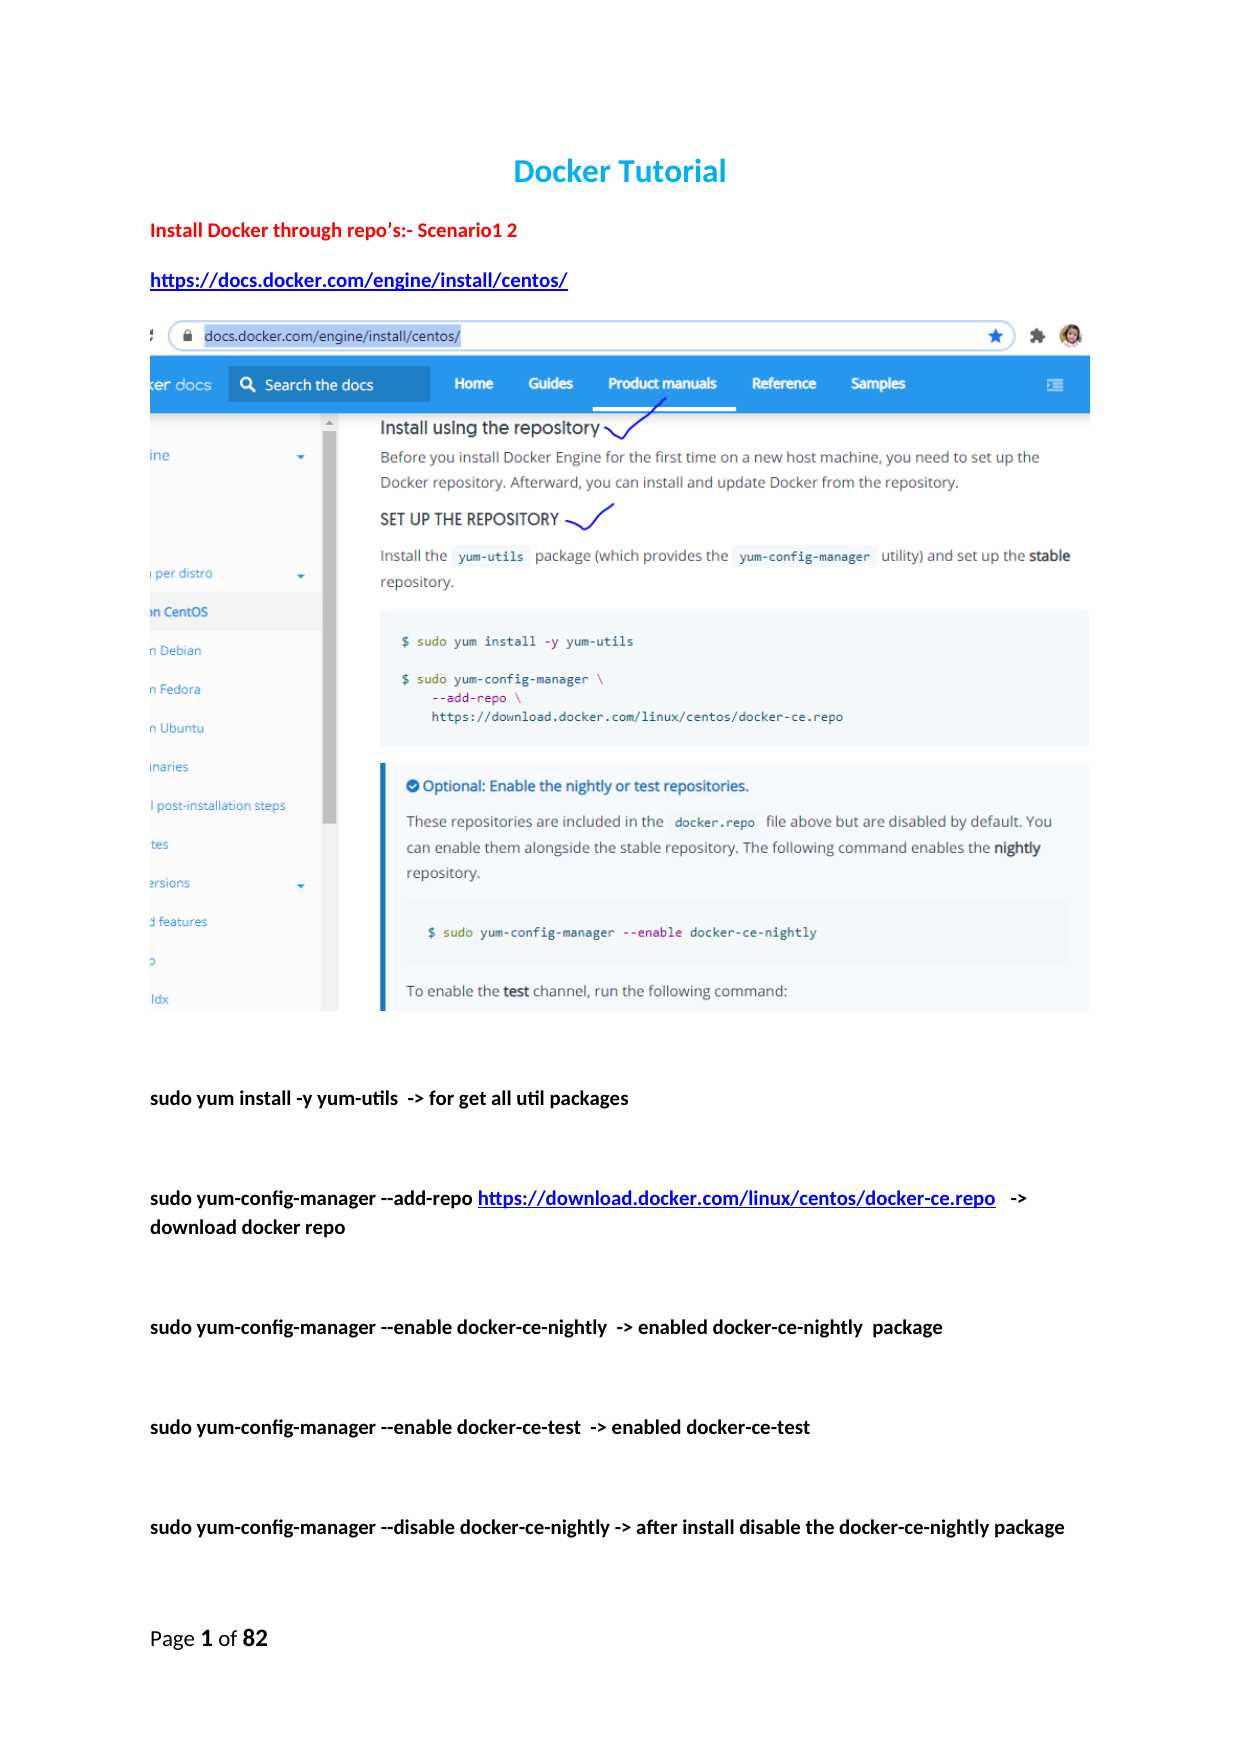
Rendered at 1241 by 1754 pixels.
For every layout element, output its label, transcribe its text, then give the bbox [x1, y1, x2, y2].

text sudo yum-config-manager --disable docker-ce-nightly -> after install disable the docker-ce-nightly package [150, 1514, 1090, 1540]
text Docker Tutorial [150, 150, 1090, 191]
text sudo yum-config-manager --add-repo https://download.docker.com/linux/centos/docker-ce.repo -> download docker repo [150, 1185, 1090, 1240]
text Install Docker through repo’s:- Scenario1 2 [150, 218, 1090, 243]
text https://docs.docker.com/engine/install/centos/ [150, 268, 1090, 293]
text sudo yum-config-manager --enable docker-ce-test -> enabled docker-ce-test [150, 1414, 1090, 1440]
picture [150, 317, 1091, 1011]
text sudo yum-config-manager --enable docker-ce-nightly -> enabled docker-ce-nightly package [150, 1314, 1090, 1340]
text sudo yum install -y yum-utils -> for get all util packages [150, 1085, 1090, 1111]
